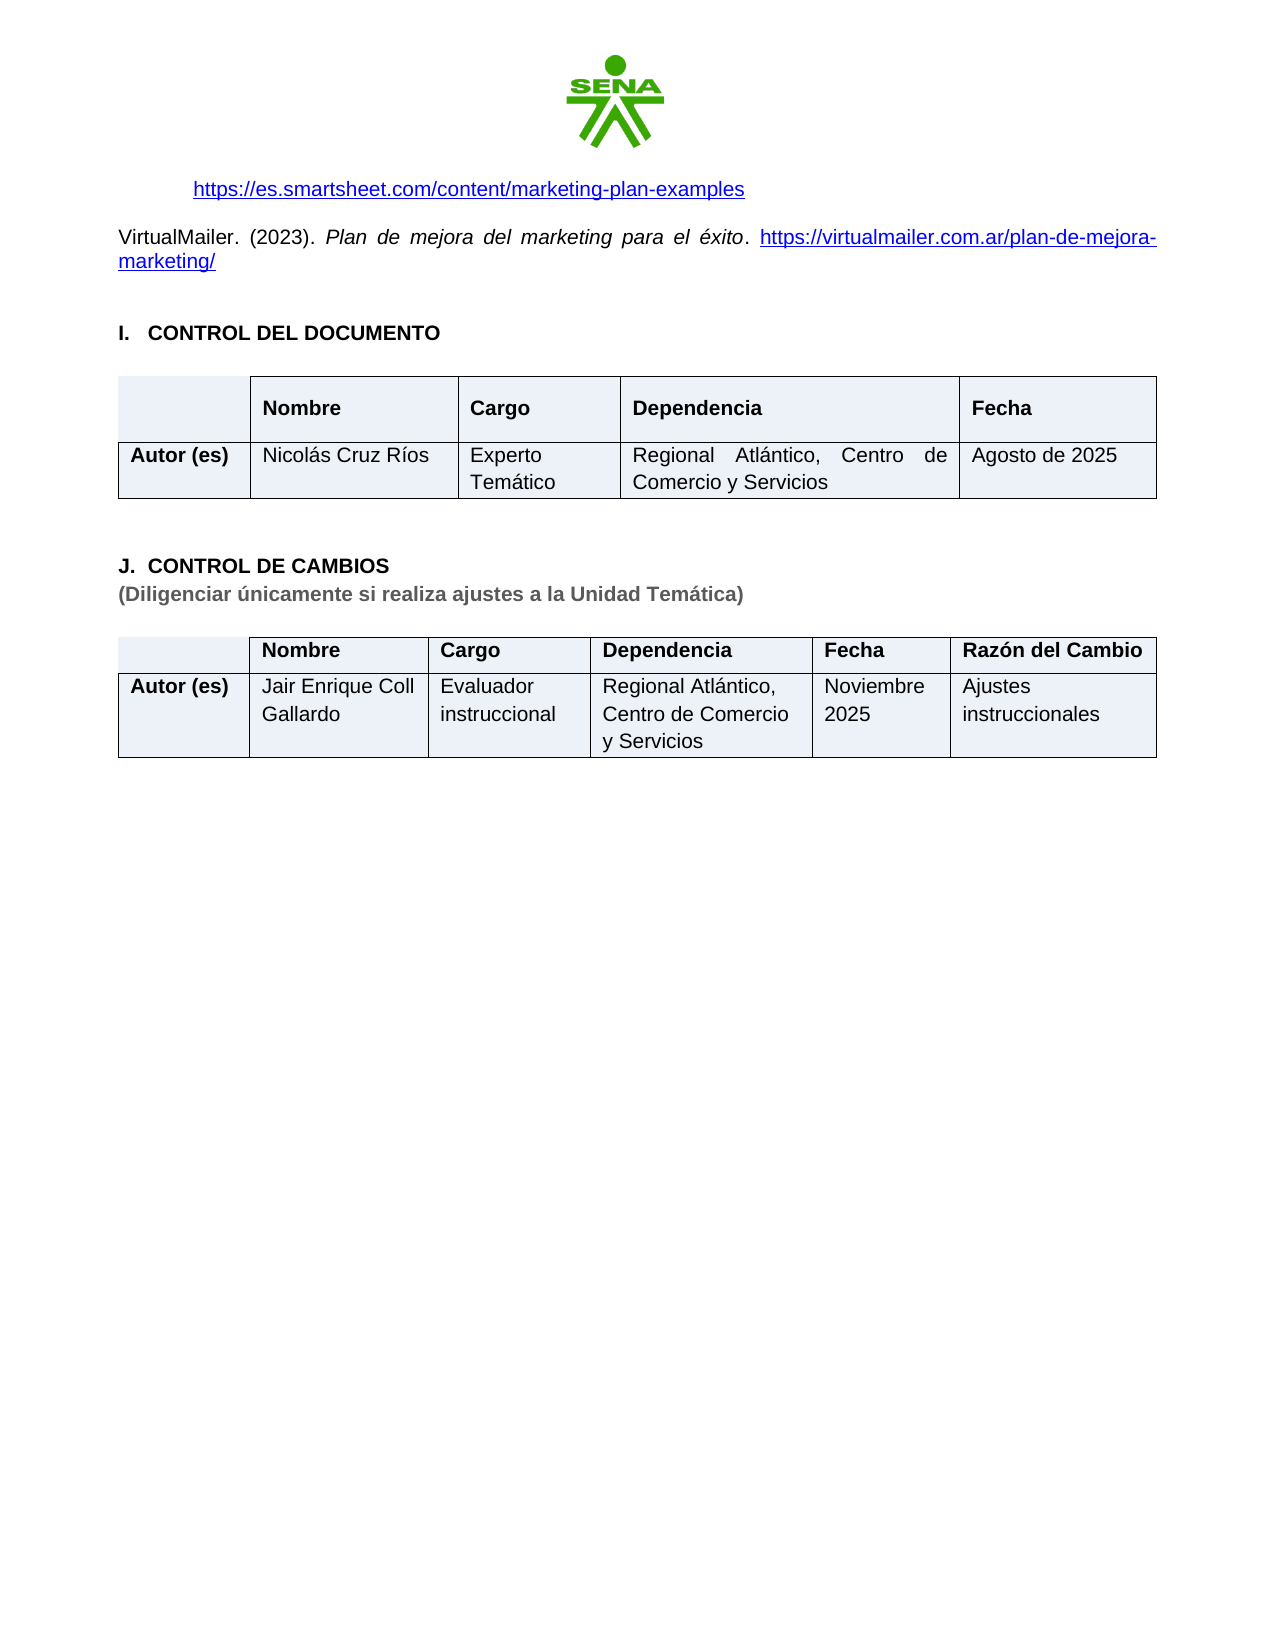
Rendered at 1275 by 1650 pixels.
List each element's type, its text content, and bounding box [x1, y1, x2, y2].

table_header Nombre [251, 377, 458, 442]
table_cell Agosto de 2025 [960, 443, 1156, 498]
list CONTROL DE CAMBIOS [118, 554, 1157, 578]
table_header Nombre [250, 638, 428, 673]
table_header Dependencia [621, 377, 959, 442]
table_cell Jair Enrique Coll Gallardo [250, 674, 428, 757]
text (Diligenciar únicamente si realiza ajustes a la Unidad Temática) [118, 582, 1157, 606]
table_header Cargo [429, 638, 590, 673]
table_cell Regional Atlántico, Centro de Comercio y Servicios [621, 443, 959, 498]
table_header Cargo [459, 377, 620, 442]
table_header [118, 376, 250, 442]
table_cell Evaluador instruccional [429, 674, 590, 757]
table_cell Autor (es) [119, 443, 250, 498]
picture [566, 55, 664, 148]
table_cell Nicolás Cruz Ríos [251, 443, 458, 498]
table_header Dependencia [591, 638, 812, 673]
table_cell Experto Temático [459, 443, 620, 498]
table_cell Regional Atlántico, Centro de Comercio y Servicios [591, 674, 812, 757]
table_header Fecha [960, 377, 1156, 442]
table_header Razón del Cambio [951, 638, 1156, 673]
table_header Fecha [813, 638, 950, 673]
table_cell Ajustes instruccionales [951, 674, 1156, 757]
text https://es.smartsheet.com/content/marketing-plan-examples [118, 177, 1157, 201]
table_cell Autor (es) [119, 674, 249, 757]
table_header [118, 637, 249, 673]
list CONTROL DEL DOCUMENTO [118, 321, 1157, 345]
text VirtualMailer. (2023). Plan de mejora del marketing para el éxito. https://virtualmailer.com.ar/plan-de-mejora-marketing/ [118, 225, 1157, 273]
table_cell Noviembre 2025 [813, 674, 950, 757]
